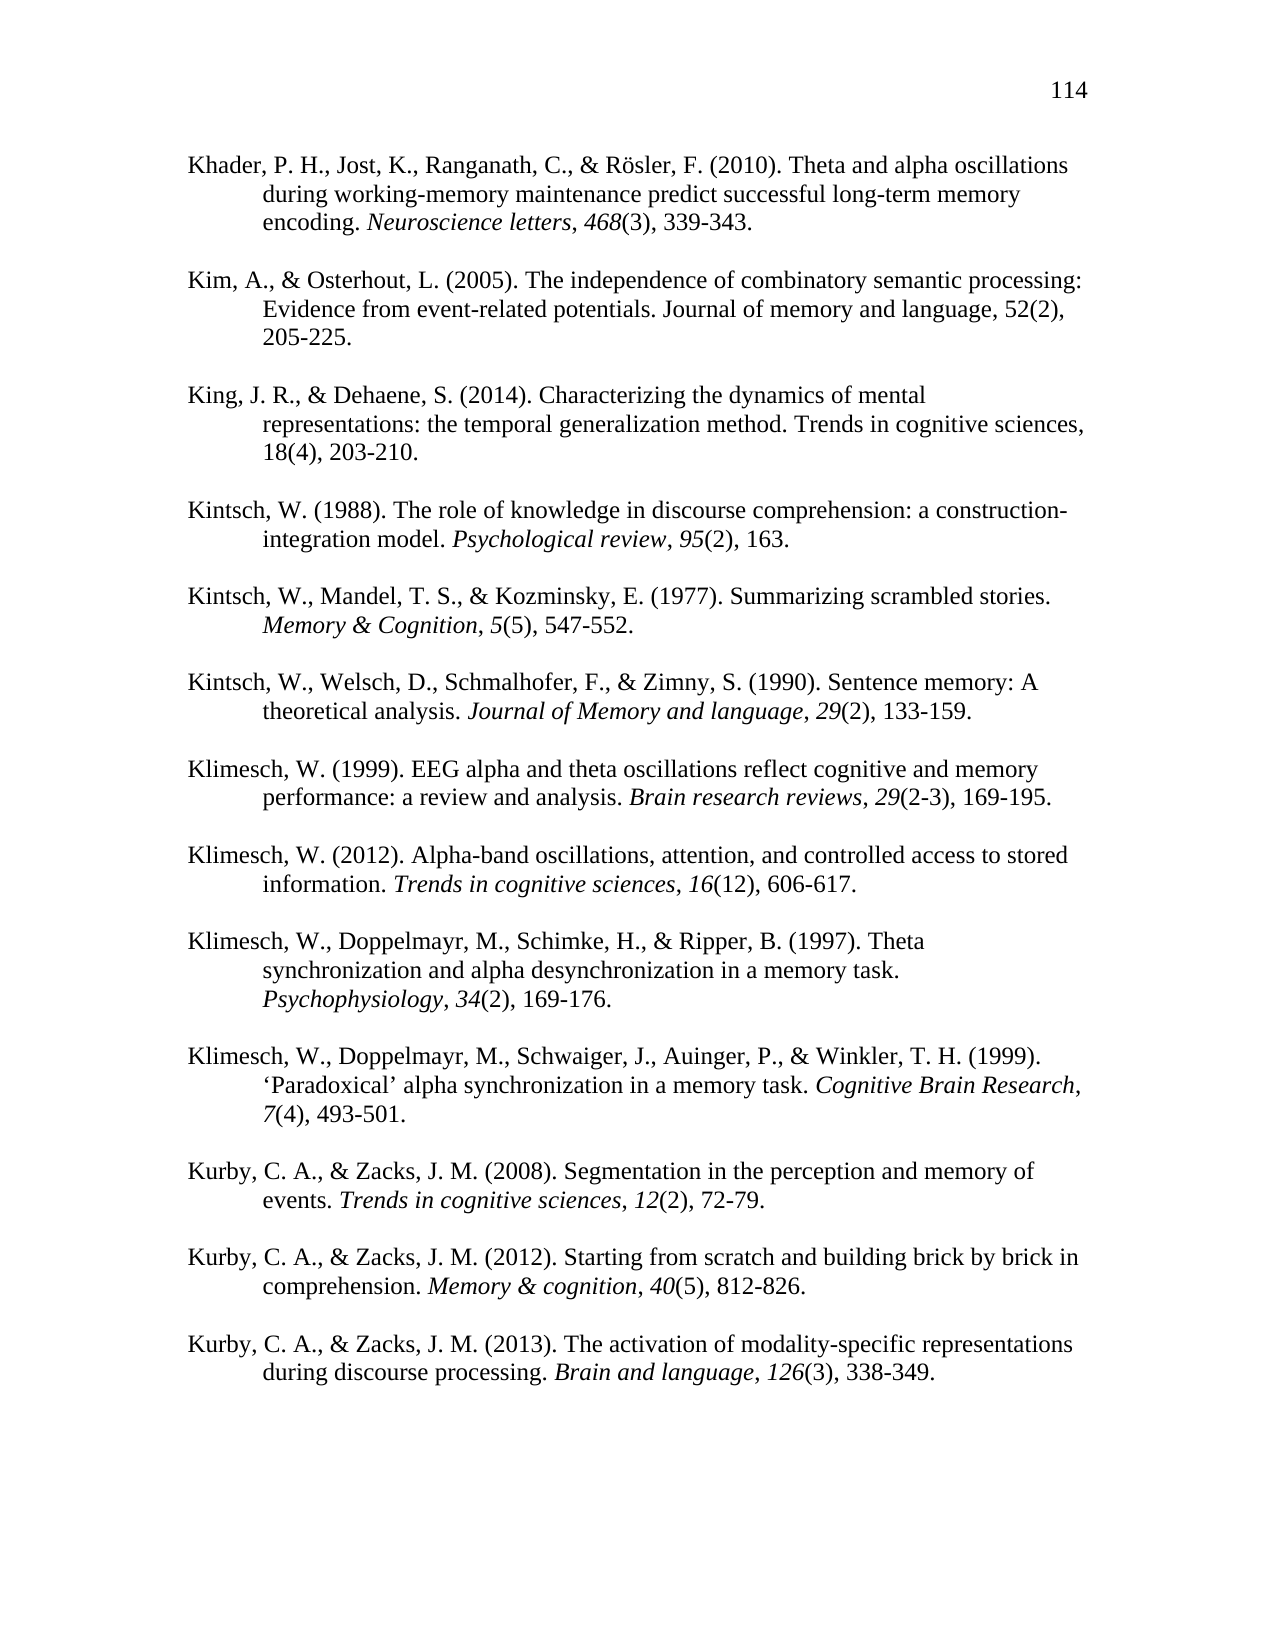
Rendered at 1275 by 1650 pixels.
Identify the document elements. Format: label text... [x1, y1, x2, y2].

text Kintsch, W., Welsch, D., Schmalhofer, F., & Zimny, S. (1990). Sentence memory: A theoretical analysis. Journal of Memory and language, 29(2), 133-159. [187, 667, 1087, 725]
text Kintsch, W., Mandel, T. S., & Kozminsky, E. (1977). Summarizing scrambled stories. Memory & Cognition, 5(5), 547-552. [187, 581, 1087, 639]
text Kintsch, W. (1988). The role of knowledge in discourse comprehension: a construction-integration model. Psychological review, 95(2), 163. [187, 495, 1087, 552]
text King, J. R., & Dehaene, S. (2014). Characterizing the dynamics of mental representations: the temporal generalization method. Trends in cognitive sciences, 18(4), 203-210. [187, 380, 1087, 466]
text Kurby, C. A., & Zacks, J. M. (2012). Starting from scratch and building brick by brick in comprehension. Memory & cognition, 40(5), 812-826. [187, 1242, 1087, 1300]
text Klimesch, W., Doppelmayr, M., Schwaiger, J., Auinger, P., & Winkler, T. H. (1999). ‘Paradoxical’ alpha synchronization in a memory task. Cognitive Brain Research, 7(4), 493-501. [187, 1041, 1087, 1127]
text Kim, A., & Osterhout, L. (2005). The independence of combinatory semantic processing: Evidence from event-related potentials. Journal of memory and language, 52(2), 205-225. [187, 265, 1087, 351]
text Klimesch, W. (1999). EEG alpha and theta oscillations reflect cognitive and memory performance: a review and analysis. Brain research reviews, 29(2-3), 169-195. [187, 754, 1087, 811]
text Klimesch, W., Doppelmayr, M., Schimke, H., & Ripper, B. (1997). Theta synchronization and alpha desynchronization in a memory task. Psychophysiology, 34(2), 169-176. [187, 926, 1087, 1012]
text Kurby, C. A., & Zacks, J. M. (2013). The activation of modality-specific representations during discourse processing. Brain and language, 126(3), 338-349. [187, 1329, 1087, 1386]
text Kurby, C. A., & Zacks, J. M. (2008). Segmentation in the perception and memory of events. Trends in cognitive sciences, 12(2), 72-79. [187, 1156, 1087, 1214]
text Klimesch, W. (2012). Alpha-band oscillations, attention, and controlled access to stored information. Trends in cognitive sciences, 16(12), 606-617. [187, 840, 1087, 897]
text Khader, P. H., Jost, K., Ranganath, C., & Rösler, F. (2010). Theta and alpha oscillations during working-memory maintenance predict successful long-term memory encoding. Neuroscience letters, 468(3), 339-343. [187, 150, 1087, 236]
